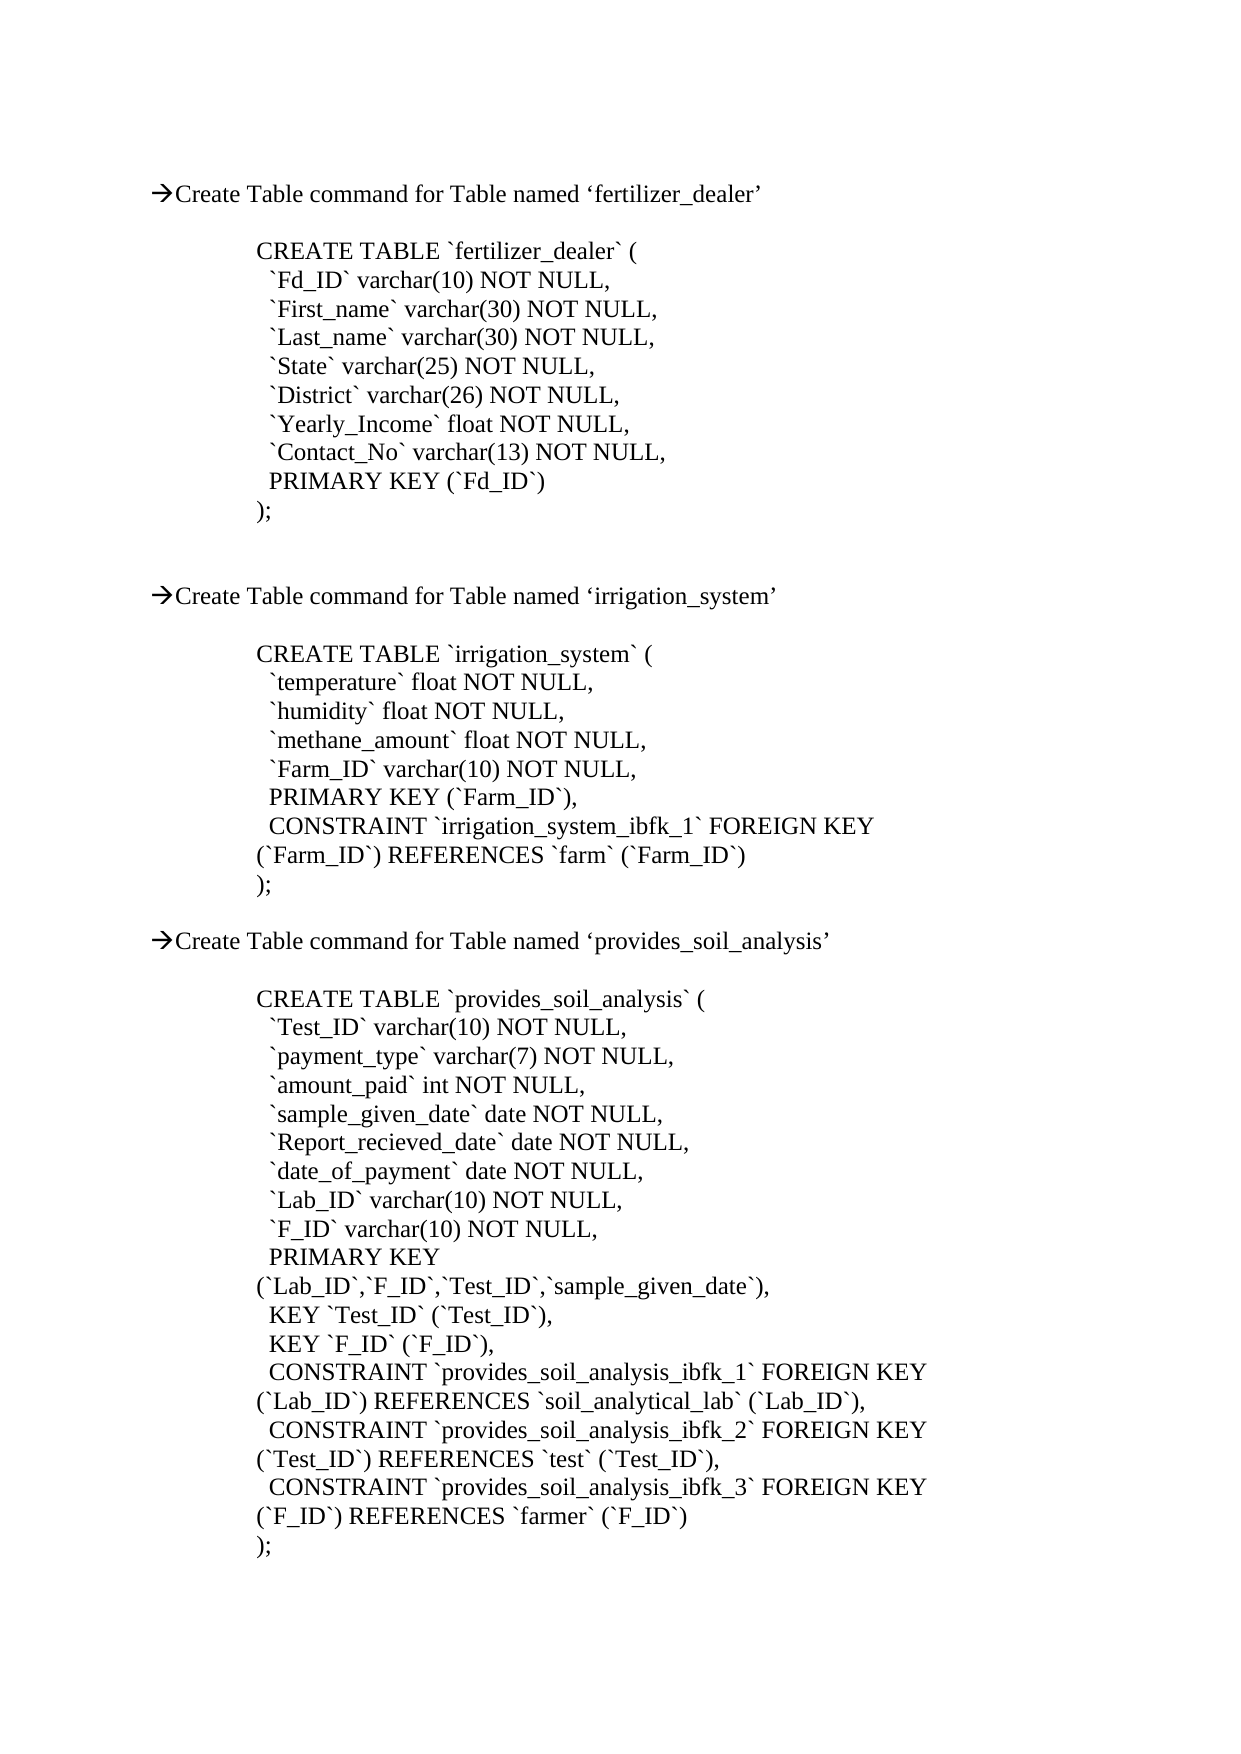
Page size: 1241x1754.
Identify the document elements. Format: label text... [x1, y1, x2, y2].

text CONSTRAINT `provides_soil_analysis_ibfk_2` FOREIGN KEY (`Test_ID`) REFERENCES `test` (`Test_ID`), [256, 1415, 938, 1472]
text CONSTRAINT `provides_soil_analysis_ibfk_1` FOREIGN KEY (`Lab_ID`) REFERENCES `soil_analytical_lab` (`Lab_ID`), [256, 1357, 938, 1415]
text KEY `Test_ID` (`Test_ID`), [256, 1300, 938, 1329]
text `Lab_ID` varchar(10) NOT NULL, [256, 1185, 938, 1214]
text `State` varchar(25) NOT NULL, [256, 351, 938, 380]
text PRIMARY KEY (`Fd_ID`) [256, 466, 938, 495]
text `Fd_ID` varchar(10) NOT NULL, [256, 265, 938, 294]
text ); [256, 1530, 938, 1559]
text `District` varchar(26) NOT NULL, [256, 380, 938, 409]
text `F_ID` varchar(10) NOT NULL, [256, 1214, 938, 1242]
text `payment_type` varchar(7) NOT NULL, [256, 1041, 938, 1070]
text `Last_name` varchar(30) NOT NULL, [256, 322, 938, 351]
text `Report_recieved_date` date NOT NULL, [256, 1127, 938, 1156]
text CONSTRAINT `provides_soil_analysis_ibfk_3` FOREIGN KEY (`F_ID`) REFERENCES `farmer` (`F_ID`) [256, 1472, 938, 1530]
text `sample_given_date` date NOT NULL, [256, 1099, 938, 1127]
text ); [256, 495, 938, 524]
text `amount_paid` int NOT NULL, [256, 1070, 938, 1099]
text KEY `F_ID` (`F_ID`), [256, 1329, 938, 1357]
text `Farm_ID` varchar(10) NOT NULL, [256, 754, 938, 782]
text `Yearly_Income` float NOT NULL, [256, 409, 938, 437]
text CREATE TABLE `irrigation_system` ( [256, 639, 938, 667]
text `Test_ID` varchar(10) NOT NULL, [256, 1012, 938, 1041]
text `temperature` float NOT NULL, [256, 667, 938, 696]
text `First_name` varchar(30) NOT NULL, [256, 294, 938, 322]
text `date_of_payment` date NOT NULL, [256, 1156, 938, 1185]
text PRIMARY KEY (`Farm_ID`), [256, 782, 938, 811]
text `Contact_No` varchar(13) NOT NULL, [256, 437, 938, 466]
text Create Table command for Table named ‘fertilizer_dealer’ [150, 179, 938, 207]
text Create Table command for Table named ‘provides_soil_analysis’ [150, 926, 938, 955]
text ); [256, 869, 938, 897]
text CREATE TABLE `fertilizer_dealer` ( [256, 236, 938, 265]
text `methane_amount` float NOT NULL, [256, 725, 938, 754]
text `humidity` float NOT NULL, [256, 696, 938, 725]
text CONSTRAINT `irrigation_system_ibfk_1` FOREIGN KEY (`Farm_ID`) REFERENCES `farm` (`Farm_ID`) [256, 811, 938, 869]
text Create Table command for Table named ‘irrigation_system’ [150, 581, 938, 610]
text CREATE TABLE `provides_soil_analysis` ( [256, 984, 938, 1012]
text PRIMARY KEY (`Lab_ID`,`F_ID`,`Test_ID`,`sample_given_date`), [256, 1242, 938, 1300]
